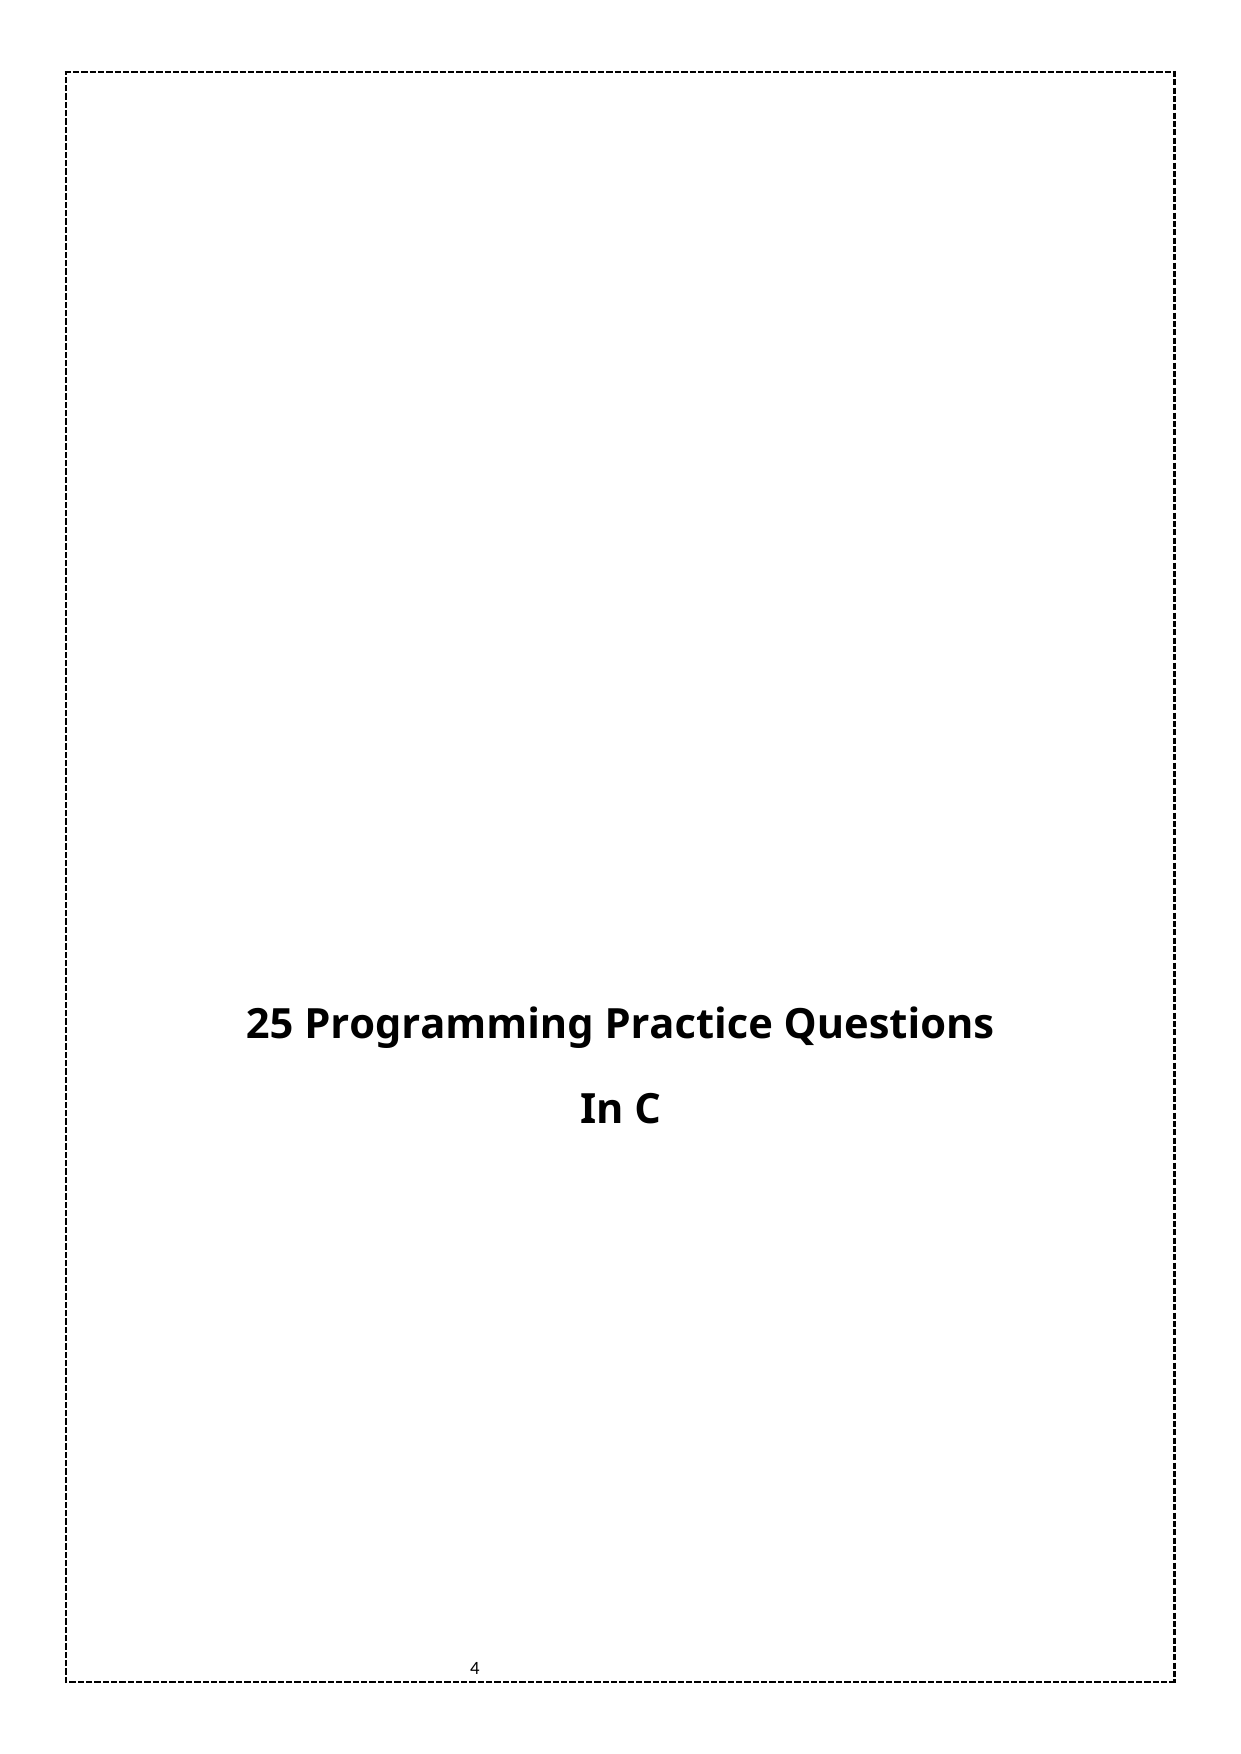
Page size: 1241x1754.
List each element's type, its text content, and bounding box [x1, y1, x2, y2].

text 25 Programming Practice Questions [75, 994, 1165, 1051]
text In C [75, 1079, 1165, 1136]
